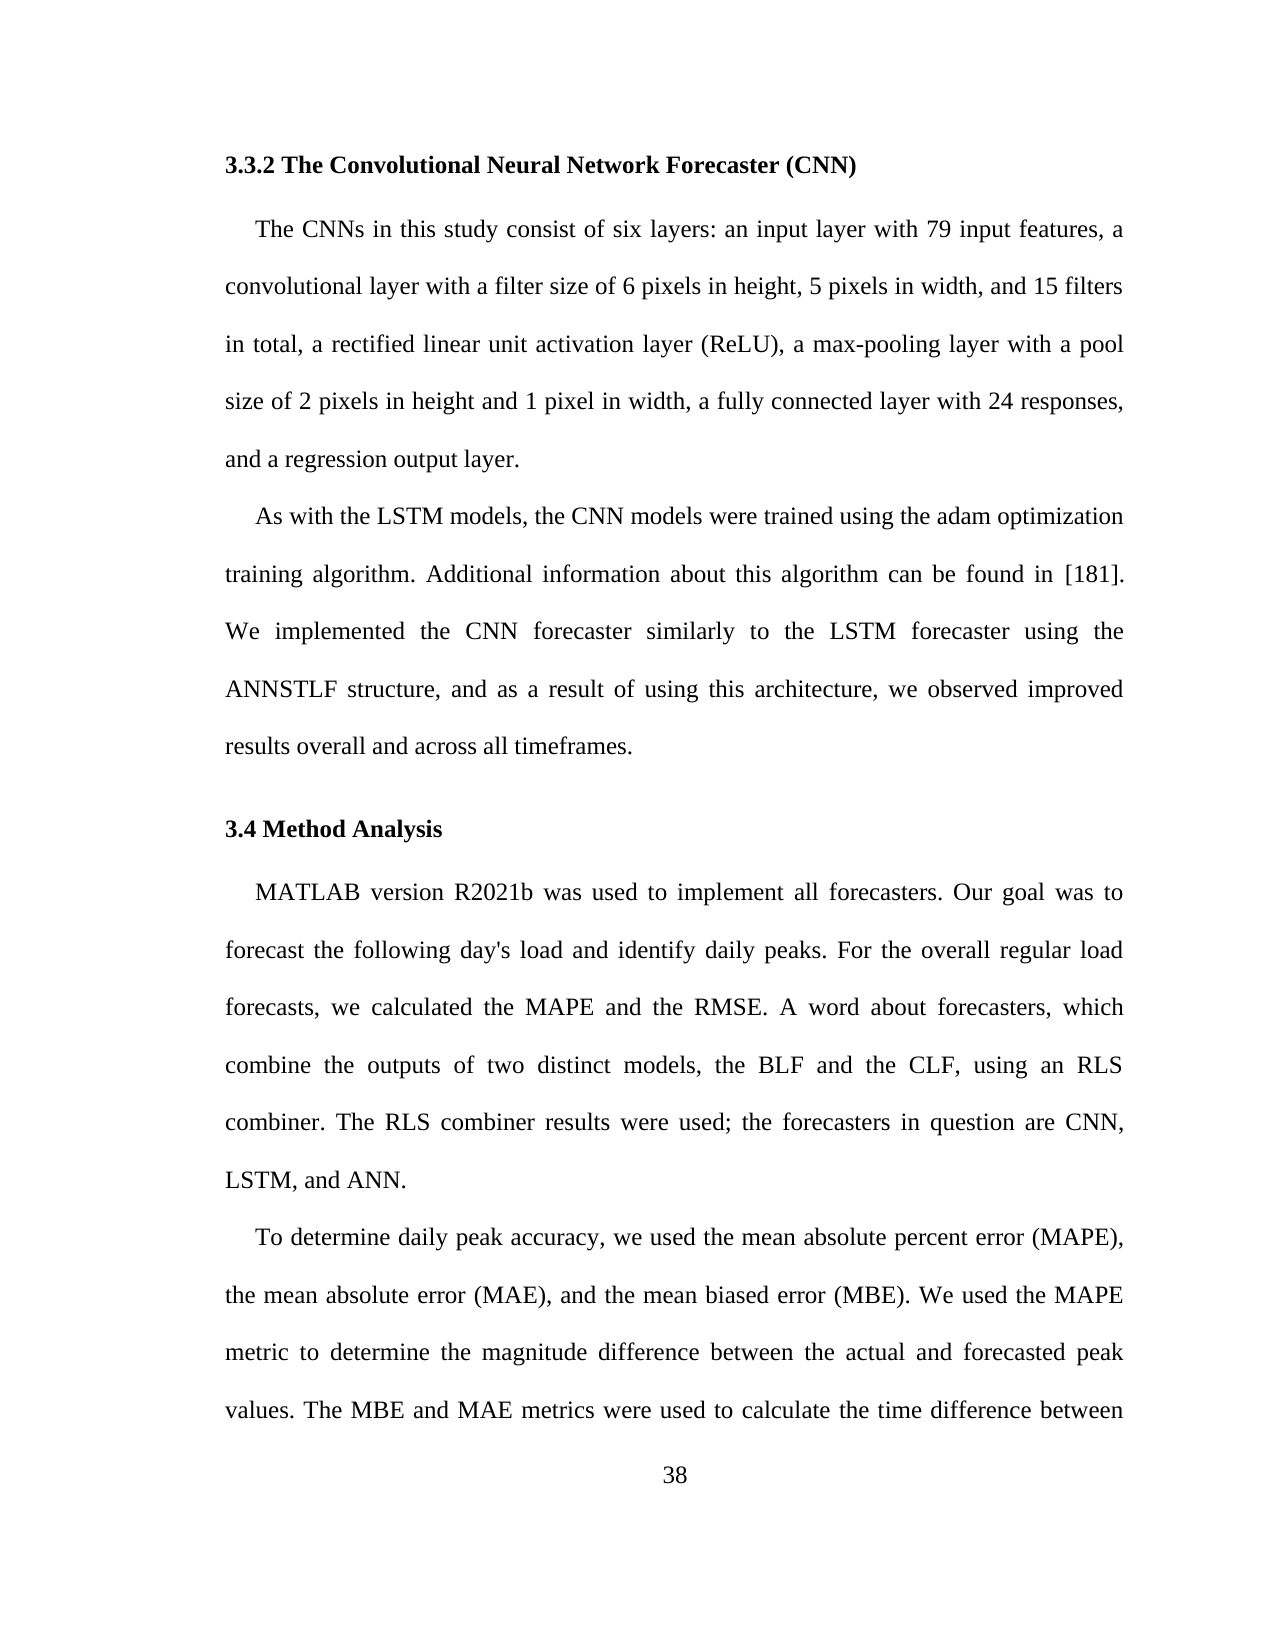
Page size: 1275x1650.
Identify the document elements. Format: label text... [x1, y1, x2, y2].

text As with the LSTM models, the CNN models were trained using the adam optimization training algorithm. Additional information about this algorithm can be found in [181]. We implemented the CNN forecaster similarly to the LSTM forecaster using the ANNSTLF structure, and as a result of using this architecture, we observed improved results overall and across all timeframes. [225, 501, 1125, 760]
text The CNNs in this study consist of six layers: an input layer with 79 input features, a convolutional layer with a filter size of 6 pixels in height, 5 pixels in width, and 15 filters in total, a rectified linear unit activation layer (ReLU), a max-pooling layer with a pool size of 2 pixels in height and 1 pixel in width, a fully connected layer with 24 responses, and a regression output layer. [225, 214, 1125, 472]
subtitle 3.3.2 The Convolutional Neural Network Forecaster (CNN) [225, 150, 1125, 179]
text MATLAB version R2021b was used to implement all forecasters. Our goal was to forecast the following day's load and identify daily peaks. For the overall regular load forecasts, we calculated the MAPE and the RMSE. A word about forecasters, which combine the outputs of two distinct models, the BLF and the CLF, using an RLS combiner. The RLS combiner results were used; the forecasters in question are CNN, LSTM, and ANN. [225, 877, 1125, 1194]
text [225, 1222, 1125, 1424]
subtitle 3.4 Method Analysis [225, 814, 1125, 842]
